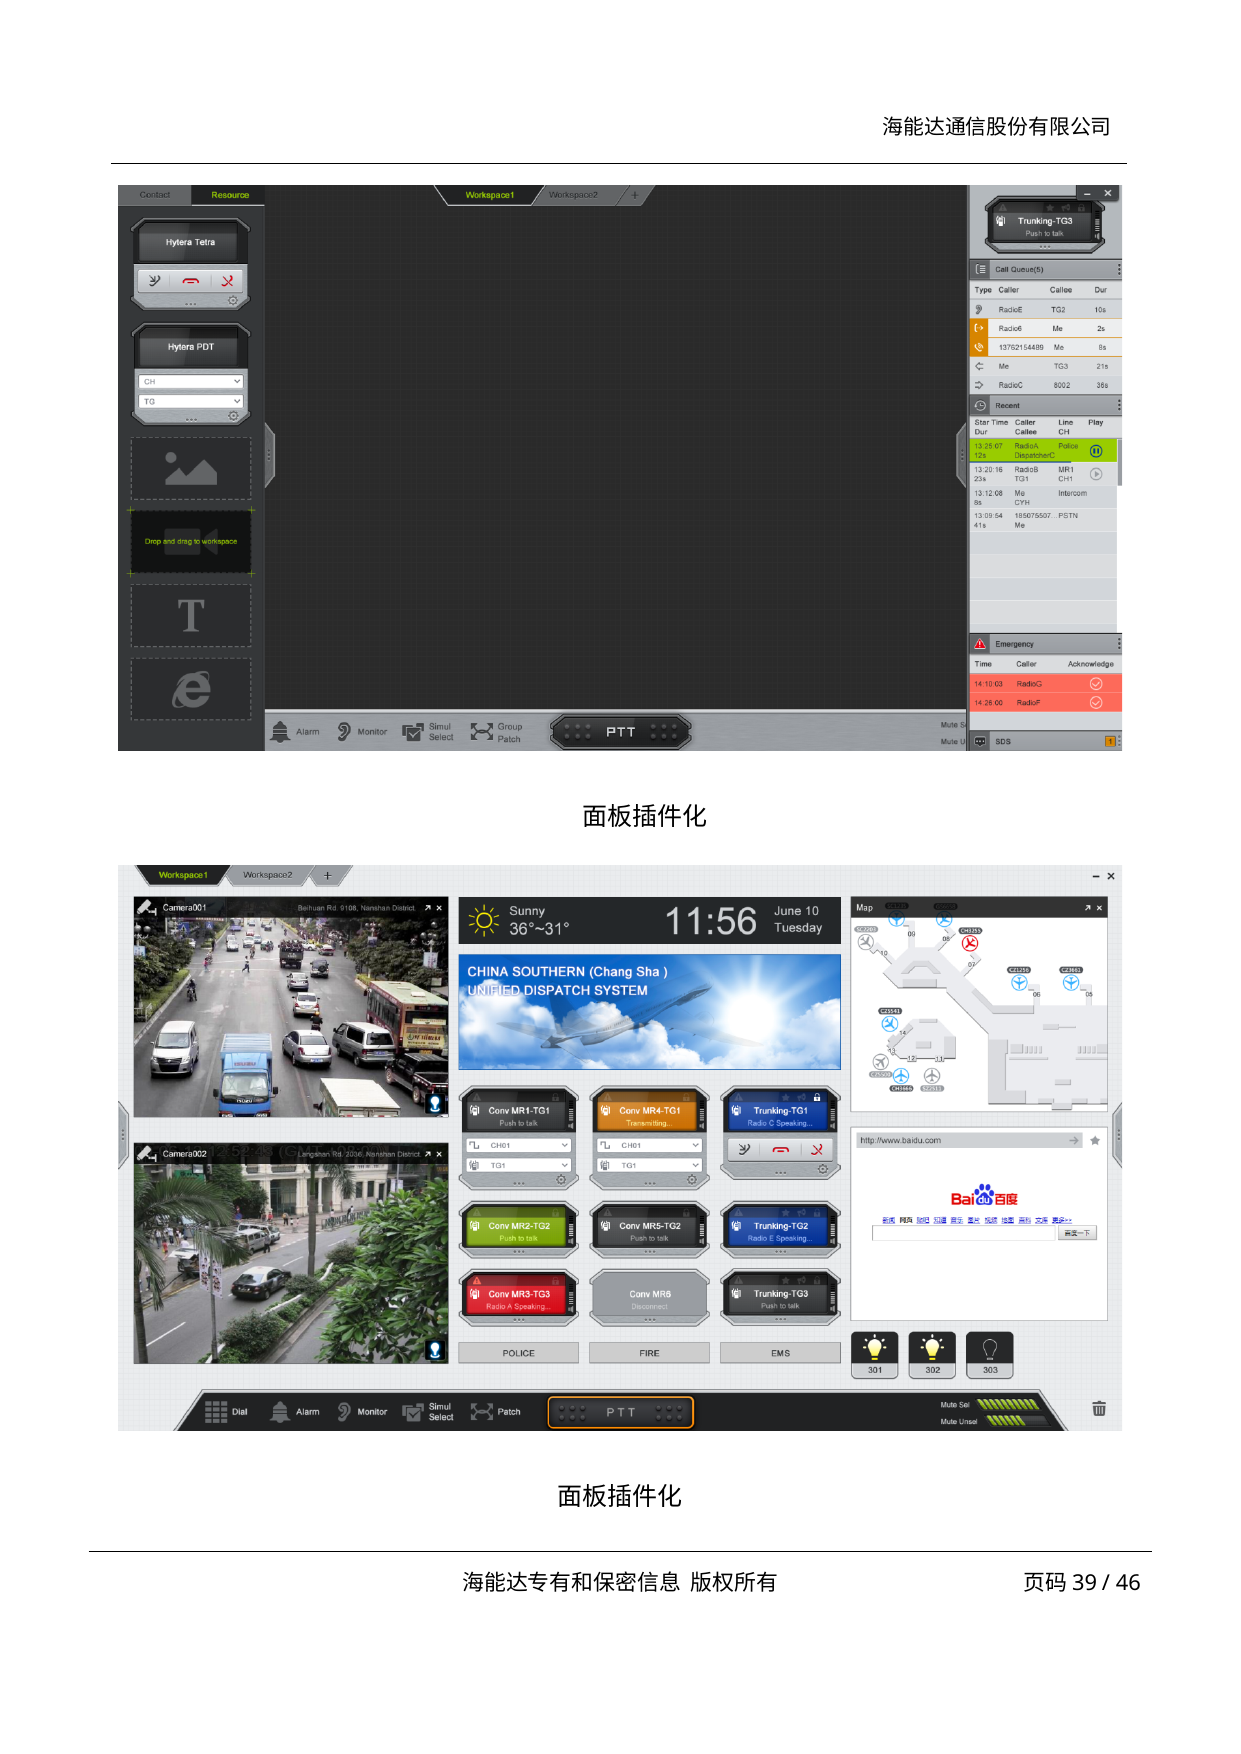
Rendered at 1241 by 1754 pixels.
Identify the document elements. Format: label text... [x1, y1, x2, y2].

text 面板插件化 [118, 1462, 1122, 1527]
picture [118, 865, 1123, 1431]
text 面板插件化 [118, 782, 1122, 847]
picture [118, 185, 1123, 751]
